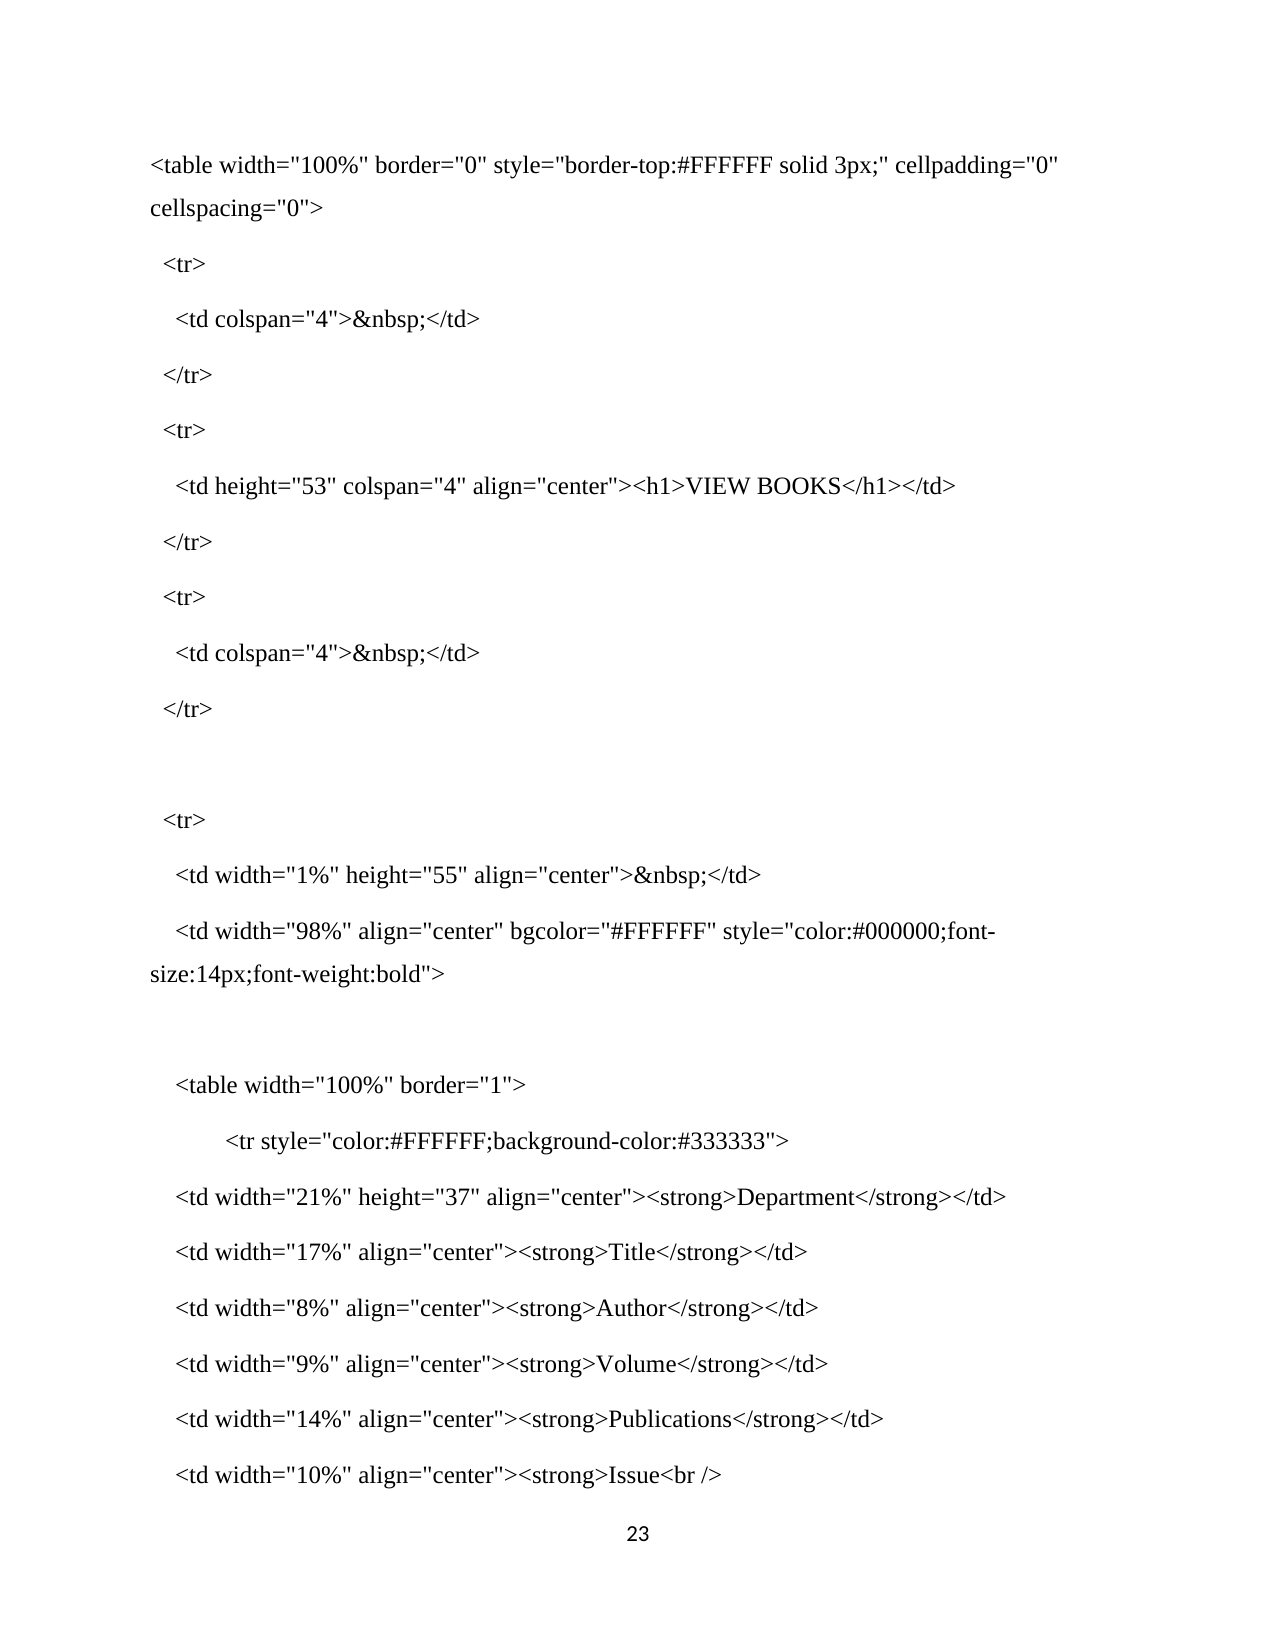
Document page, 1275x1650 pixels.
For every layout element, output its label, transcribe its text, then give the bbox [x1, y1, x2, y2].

text <td colspan="4">&nbsp;</td> [150, 638, 1125, 667]
text <td width="9%" align="center"><strong>Volume</strong></td> [150, 1349, 1125, 1377]
text <table width="100%" border="0" style="border-top:#FFFFFF solid 3px;" cellpadding="0" cellspacing="0"> [150, 150, 1125, 222]
text </tr> [150, 694, 1125, 722]
text <tr> [150, 805, 1125, 834]
text <td width="21%" height="37" align="center"><strong>Department</strong></td> [150, 1182, 1125, 1211]
text <td width="14%" align="center"><strong>Publications</strong></td> [150, 1404, 1125, 1433]
text <tr> [150, 416, 1125, 444]
text <tr style="color:#FFFFFF;background-color:#333333"> [150, 1126, 1125, 1155]
text <td width="8%" align="center"><strong>Author</strong></td> [150, 1293, 1125, 1322]
text <table width="100%" border="1"> [150, 1071, 1125, 1099]
text <td width="17%" align="center"><strong>Title</strong></td> [150, 1237, 1125, 1266]
text <td height="53" colspan="4" align="center"><h1>VIEW BOOKS</h1></td> [150, 471, 1125, 500]
text <td width="1%" height="55" align="center">&nbsp;</td> [150, 861, 1125, 889]
text <tr> [150, 582, 1125, 611]
text </tr> [150, 527, 1125, 556]
text </tr> [150, 360, 1125, 389]
text <tr> [150, 249, 1125, 277]
text <td width="98%" align="center" bgcolor="#FFFFFF" style="color:#000000;font-size:14px;font-weight:bold"> [150, 916, 1125, 988]
text <td colspan="4">&nbsp;</td> [150, 304, 1125, 333]
text <td width="10%" align="center"><strong>Issue<br /> [150, 1460, 1125, 1489]
